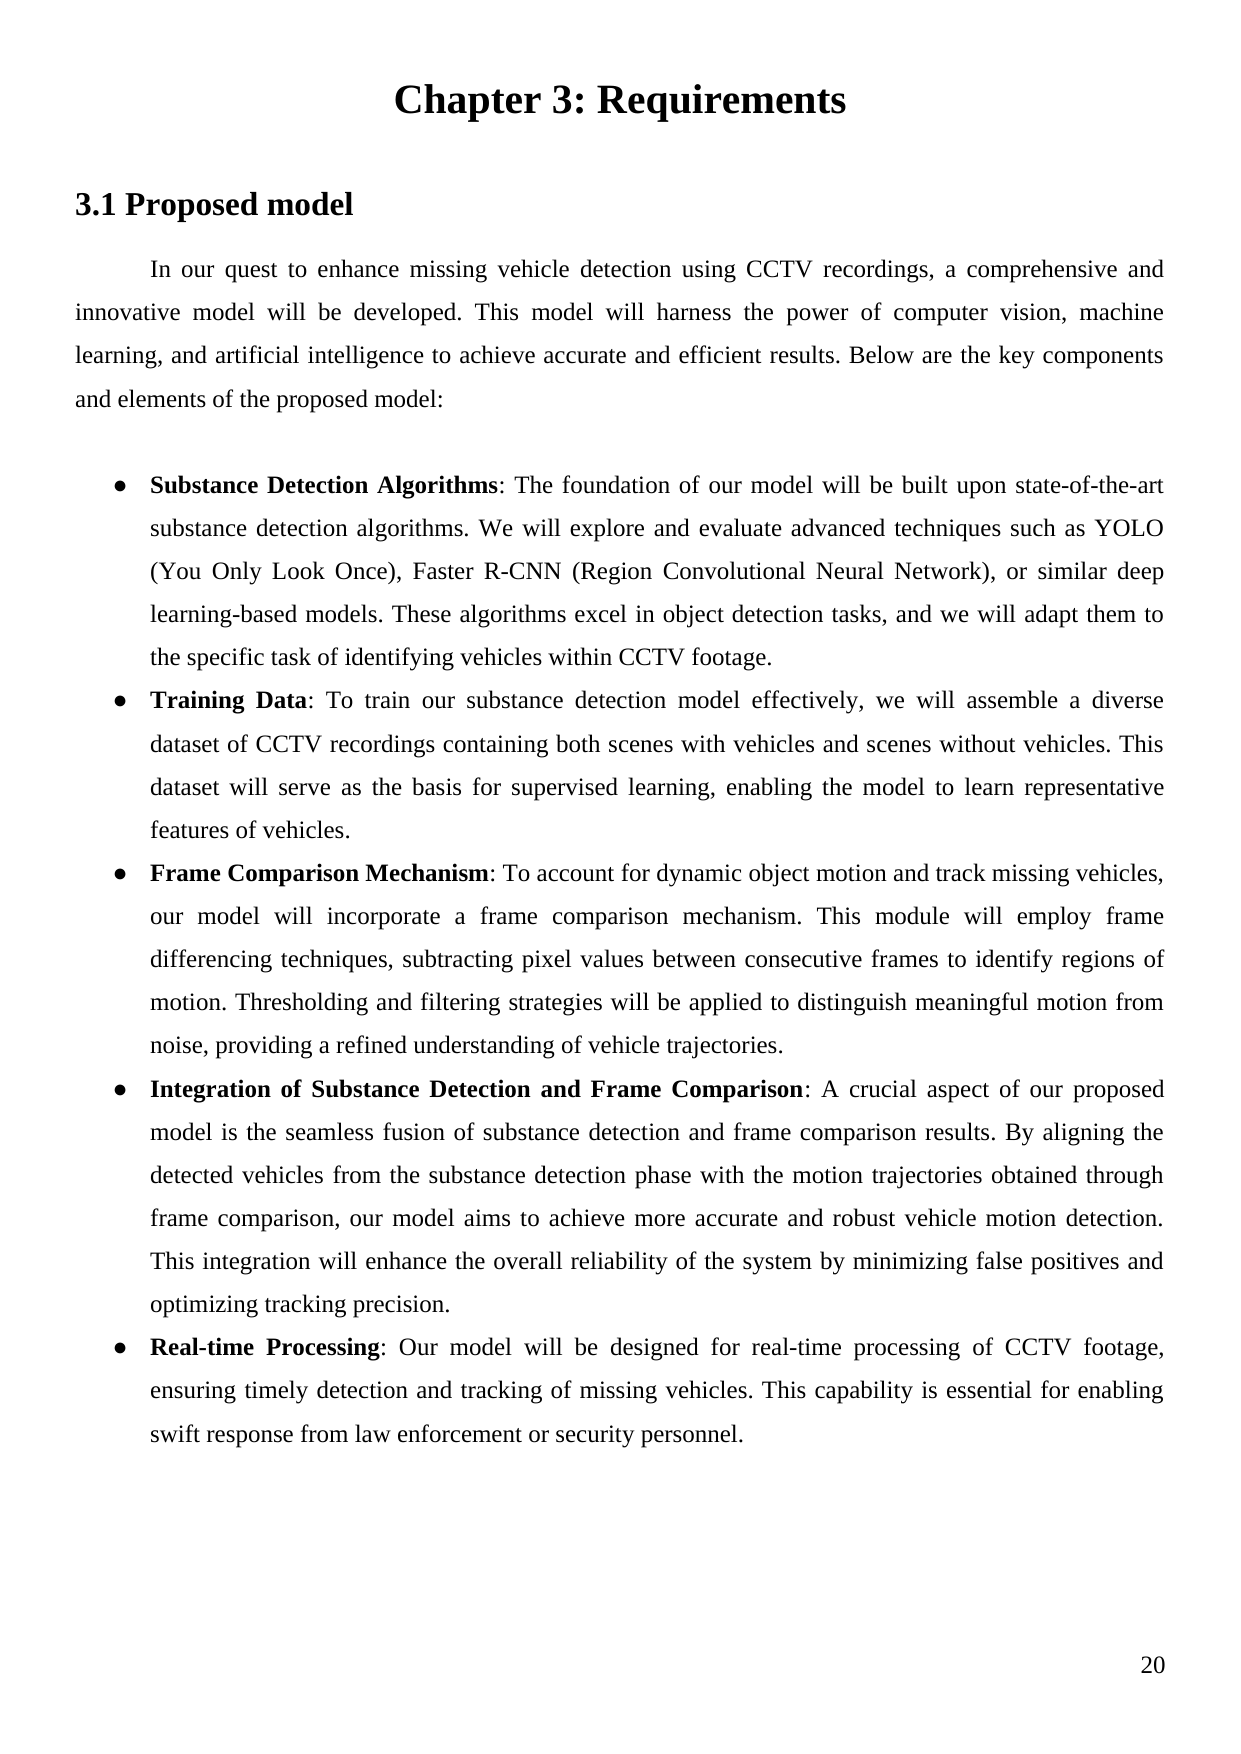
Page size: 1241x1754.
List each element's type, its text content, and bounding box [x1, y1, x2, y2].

list Integration of Substance Detection and Frame Comparison: A crucial aspect of our proposed model is the seamless fusion of substance detection and frame comparison results. By aligning the detected vehicles from the substance detection phase with the motion trajectories obtained through frame comparison, our model aims to achieve more accurate and robust vehicle motion detection. This integration will enhance the overall reliability of the system by minimizing false positives and optimizing tracking precision. [112, 1074, 1165, 1318]
list Real-time Processing: Our model will be designed for real-time processing of CCTV footage, ensuring timely detection and tracking of missing vehicles. This capability is essential for enabling swift response from law enforcement or security personnel. [112, 1332, 1165, 1447]
list Training Data: To train our substance detection model effectively, we will assemble a diverse dataset of CCTV recordings containing both scenes with vehicles and scenes without vehicles. This dataset will serve as the basis for supervised learning, enabling the model to learn representative features of vehicles. [112, 686, 1165, 844]
subtitle Chapter 3: Requirements [75, 75, 1165, 123]
list Substance Detection Algorithms: The foundation of our model will be built upon state-of-the-art substance detection algorithms. We will explore and evaluate advanced techniques such as YOLO (You Only Look Once), Faster R-CNN (Region Convolutional Neural Network), or similar deep learning-based models. These algorithms excel in object detection tasks, and we will adapt them to the specific task of identifying vehicles within CCTV footage. [112, 470, 1165, 671]
list Frame Comparison Mechanism: To account for dynamic object motion and track missing vehicles, our model will incorporate a frame comparison mechanism. This module will employ frame differencing techniques, subtracting pixel values between consecutive frames to identify regions of motion. Thresholding and filtering strategies will be applied to distinguish meaningful motion from noise, providing a refined understanding of vehicle trajectories. [112, 858, 1165, 1059]
subtitle 3.1 Proposed model [75, 184, 1165, 223]
text In our quest to enhance missing vehicle detection using CCTV recordings, a comprehensive and innovative model will be developed. This model will harness the power of computer vision, machine learning, and artificial intelligence to achieve accurate and efficient results. Below are the key components and elements of the proposed model: [75, 254, 1165, 412]
